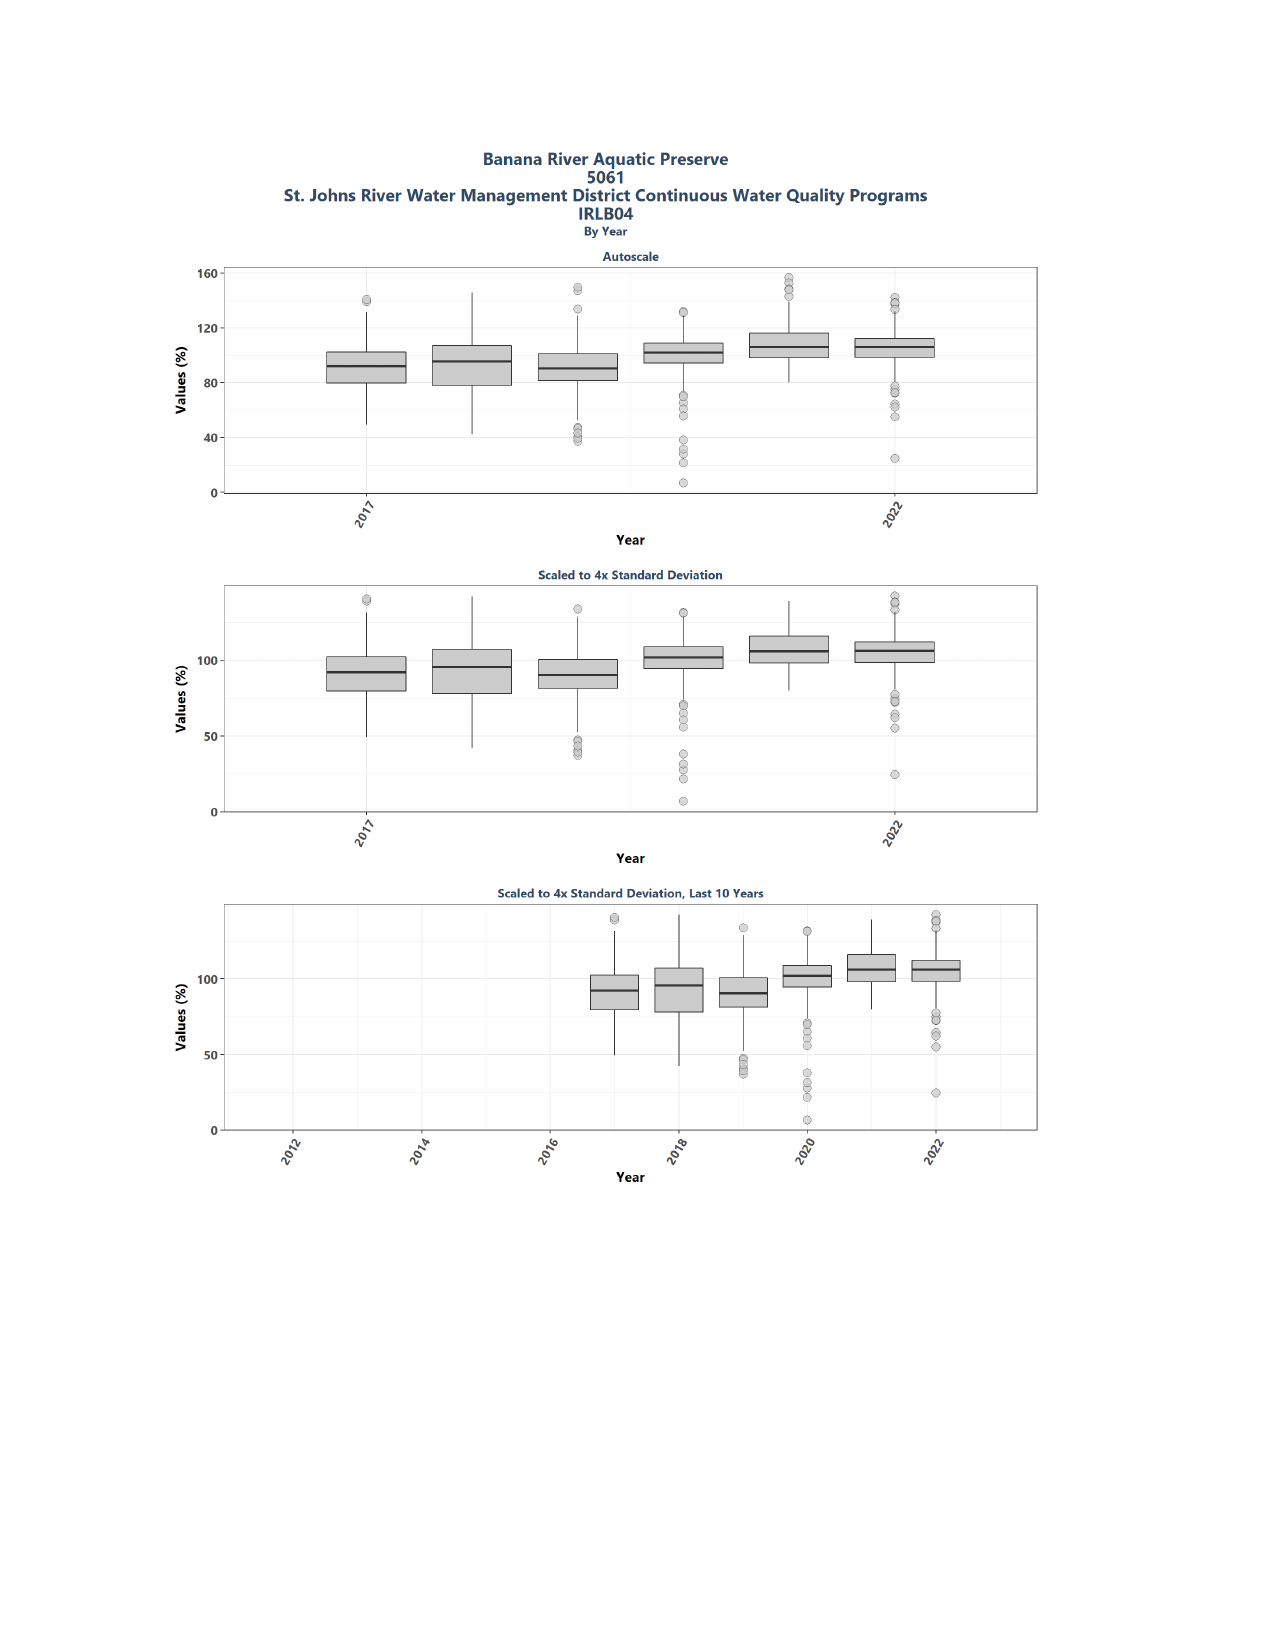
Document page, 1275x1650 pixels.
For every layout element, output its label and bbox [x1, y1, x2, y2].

picture [168, 150, 1044, 1200]
